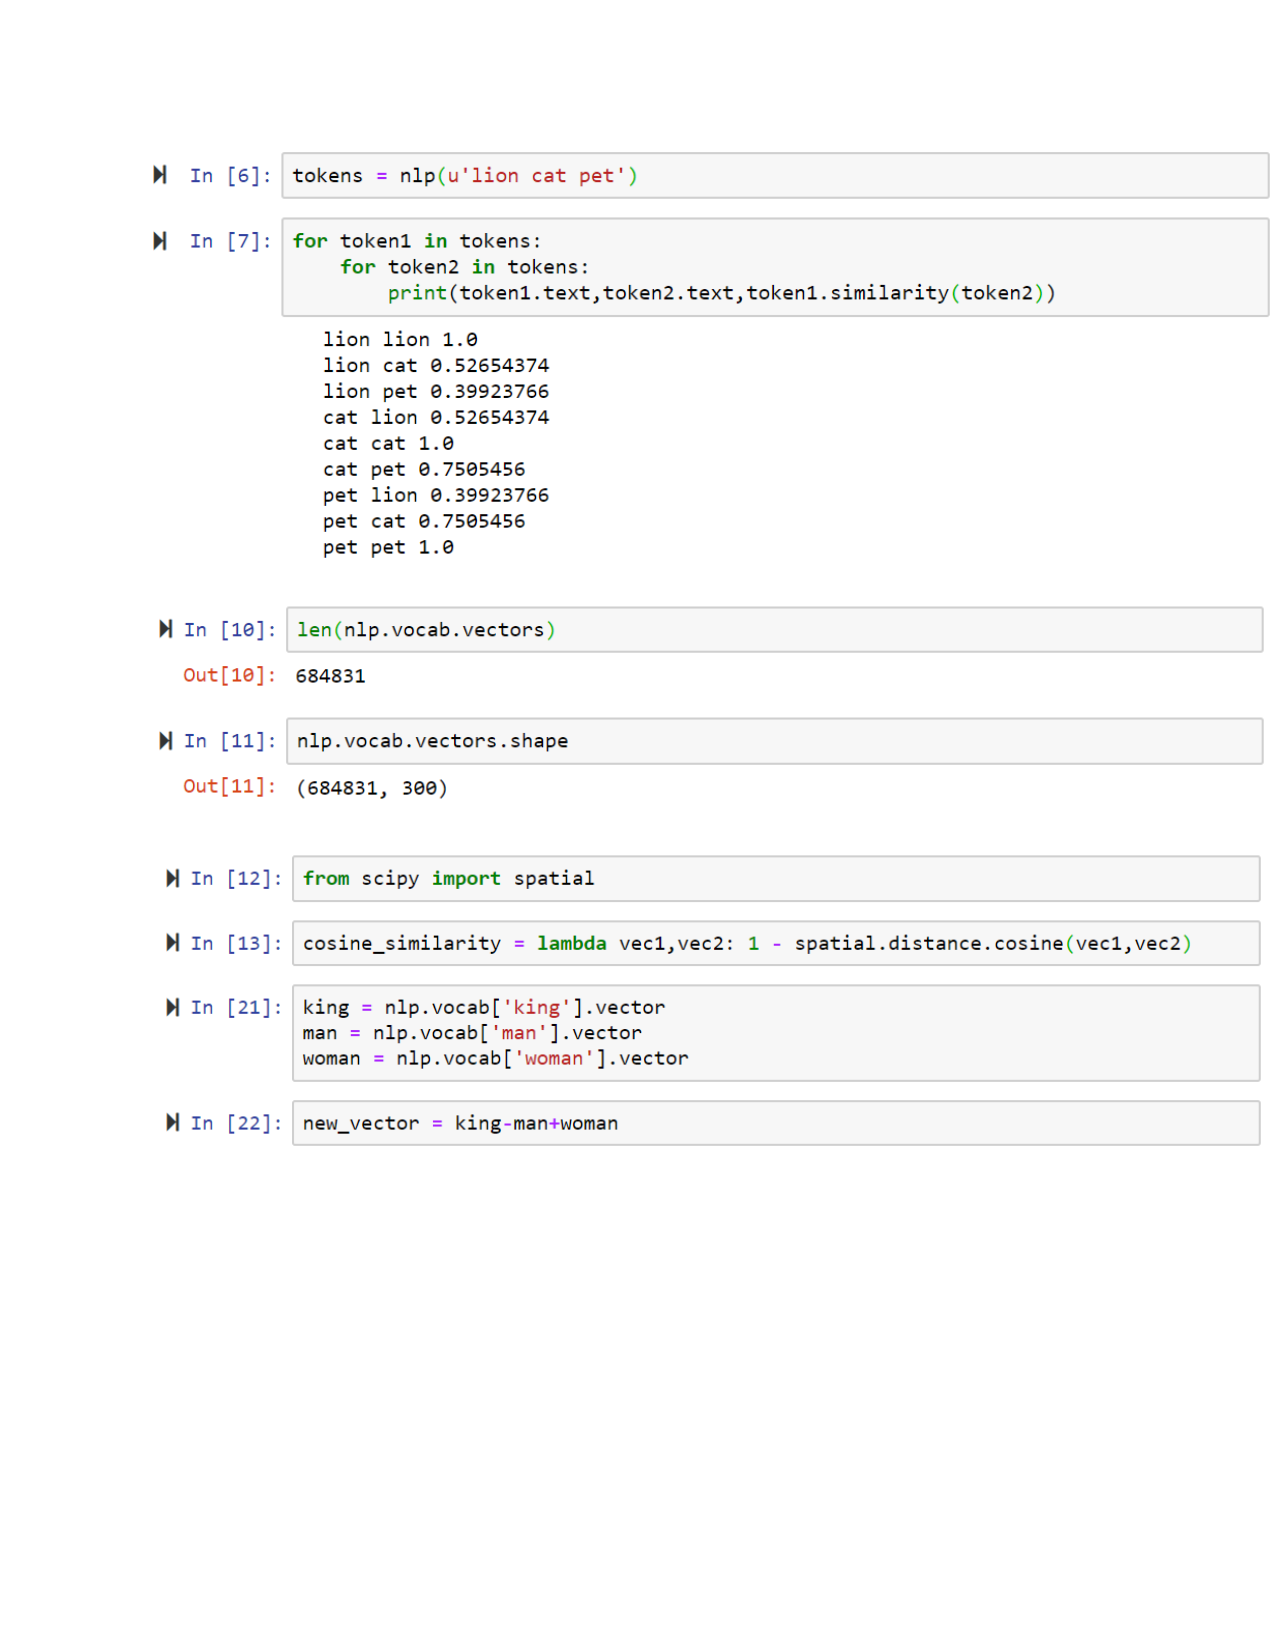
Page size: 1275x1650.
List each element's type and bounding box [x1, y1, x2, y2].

picture [150, 832, 1275, 1155]
picture [150, 150, 1275, 564]
picture [150, 589, 1275, 808]
